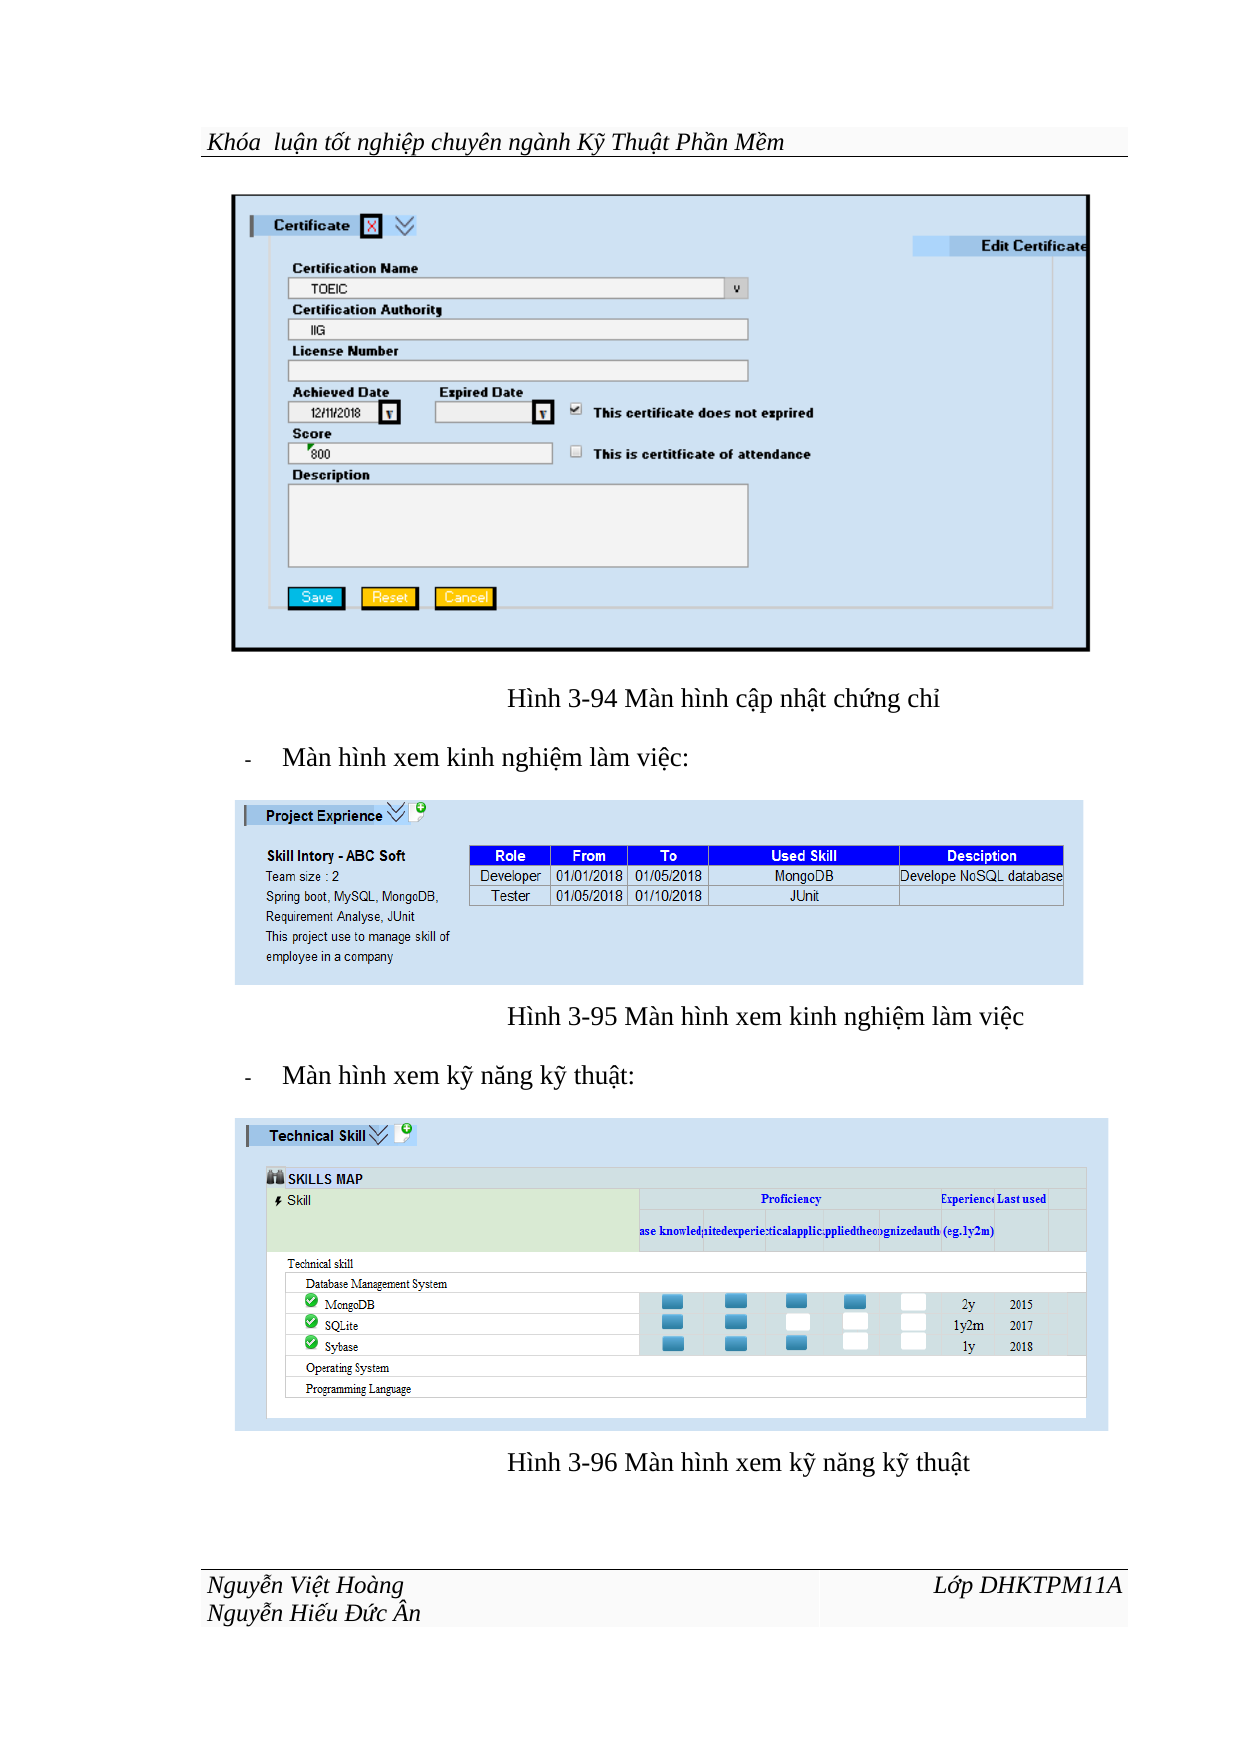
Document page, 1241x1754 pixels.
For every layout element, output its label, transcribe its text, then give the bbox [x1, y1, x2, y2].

picture [225, 185, 1098, 667]
list Màn hình xem kỹ năng kỹ thuật: [244, 1059, 1122, 1091]
text Hình 3-93 Màn hình xem kỹ năng kỹ thuật [432, 1446, 1122, 1477]
picture [234, 1118, 1109, 1431]
list Màn hình xem kinh nghiệm làm việc: [244, 741, 1122, 772]
picture [234, 800, 1084, 985]
text Hình 3-91 Màn hình cập nhật chứng chỉ [432, 682, 1122, 713]
